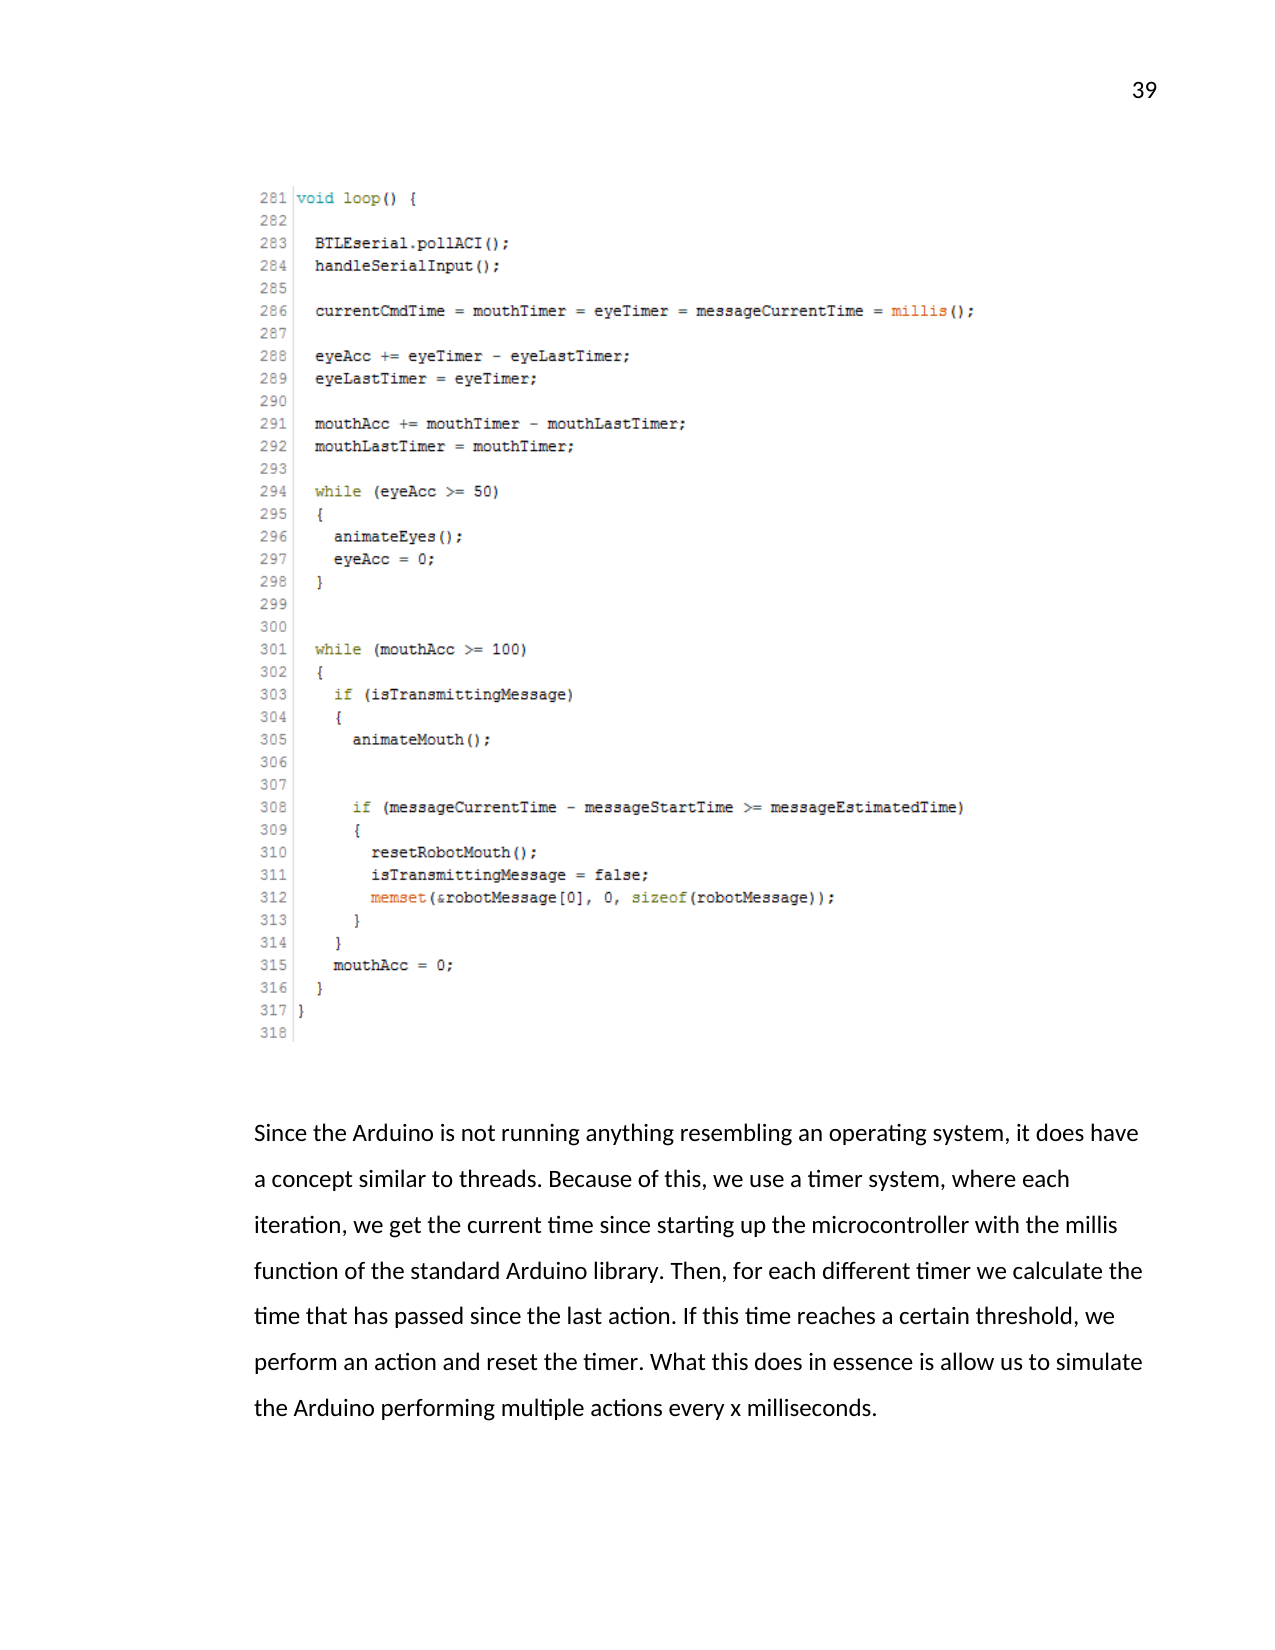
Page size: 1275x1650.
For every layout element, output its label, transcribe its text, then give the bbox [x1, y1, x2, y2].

text Since the Arduino is not running anything resembling an operating system, it does have a concept similar to threads. Because of this, we use a timer system, where each iteration, we get the current time since starting up the microcontroller with the millis function of the standard Arduino library. Then, for each different timer we calculate the time that has passed since the last action. If this time reaches a certain threshold, we perform an action and reset the timer. What this does in essence is allow us to simulate the Arduino performing multiple actions every x milliseconds. [254, 1118, 1157, 1422]
picture [253, 186, 1024, 1042]
